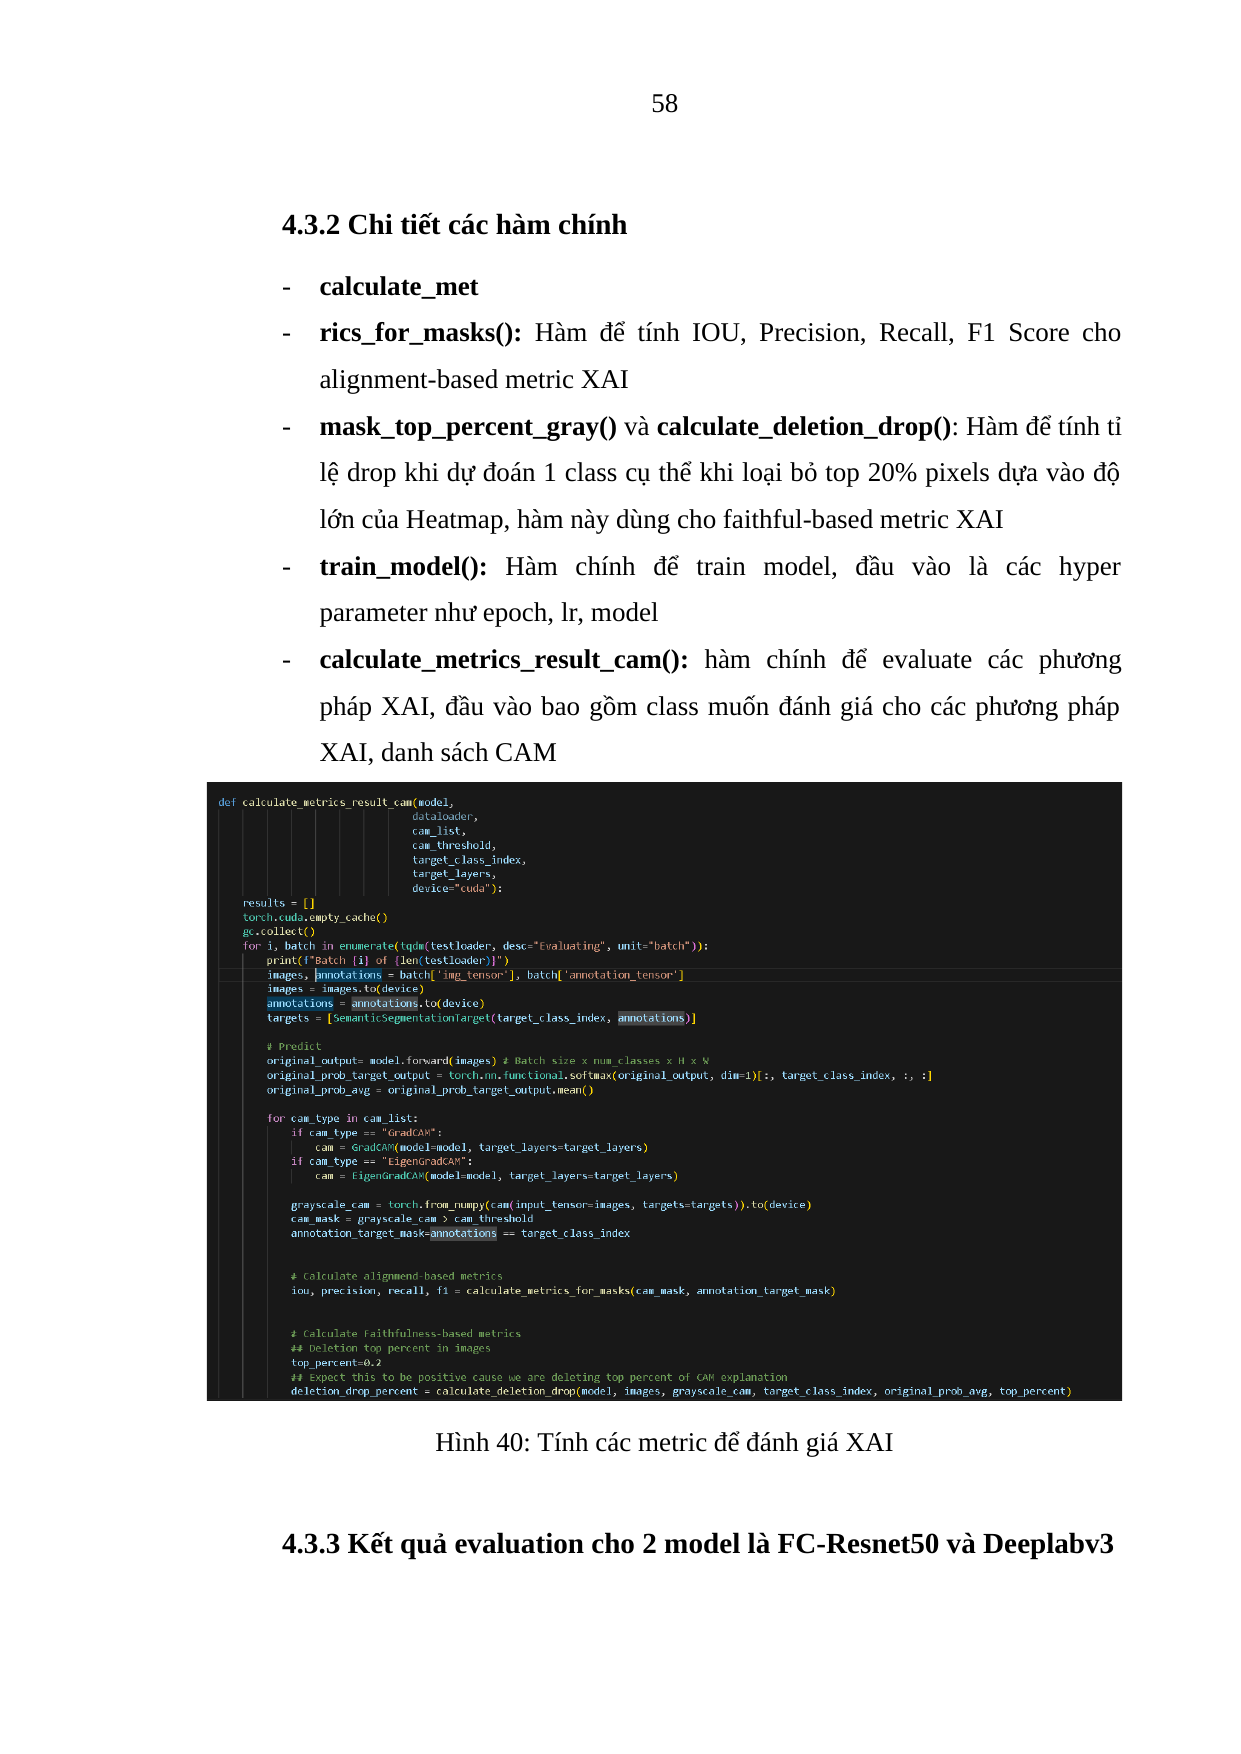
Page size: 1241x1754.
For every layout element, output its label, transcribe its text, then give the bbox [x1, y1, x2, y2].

list calculate_met [282, 269, 1122, 301]
list mask_top_percent_gray() và calculate_deletion_drop(): Hàm để tính tỉ lệ drop khi dự đoán 1 class cụ thể khi loại bỏ top 20% pixels dựa vào độ lớn của Heatmap, hàm này dùng cho faithful-based metric XAI [282, 409, 1122, 534]
subtitle Kết quả evaluation cho 2 model là FC-Resnet50 và Deeplabv3 [282, 1526, 1122, 1559]
list calculate_metrics_result_cam(): hàm chính để evaluate các phương pháp XAI, đầu vào bao gồm class muốn đánh giá cho các phương pháp XAI, danh sách CAM [282, 643, 1122, 767]
picture [206, 782, 1123, 1401]
list train_model(): Hàm chính để train model, đầu vào là các hyper parameter như epoch, lr, model [282, 549, 1122, 627]
list rics_for_masks(): Hàm để tính IOU, Precision, Recall, F1 Score cho alignment-based metric XAI [282, 316, 1122, 394]
subtitle Chi tiết các hàm chính [282, 207, 1122, 240]
